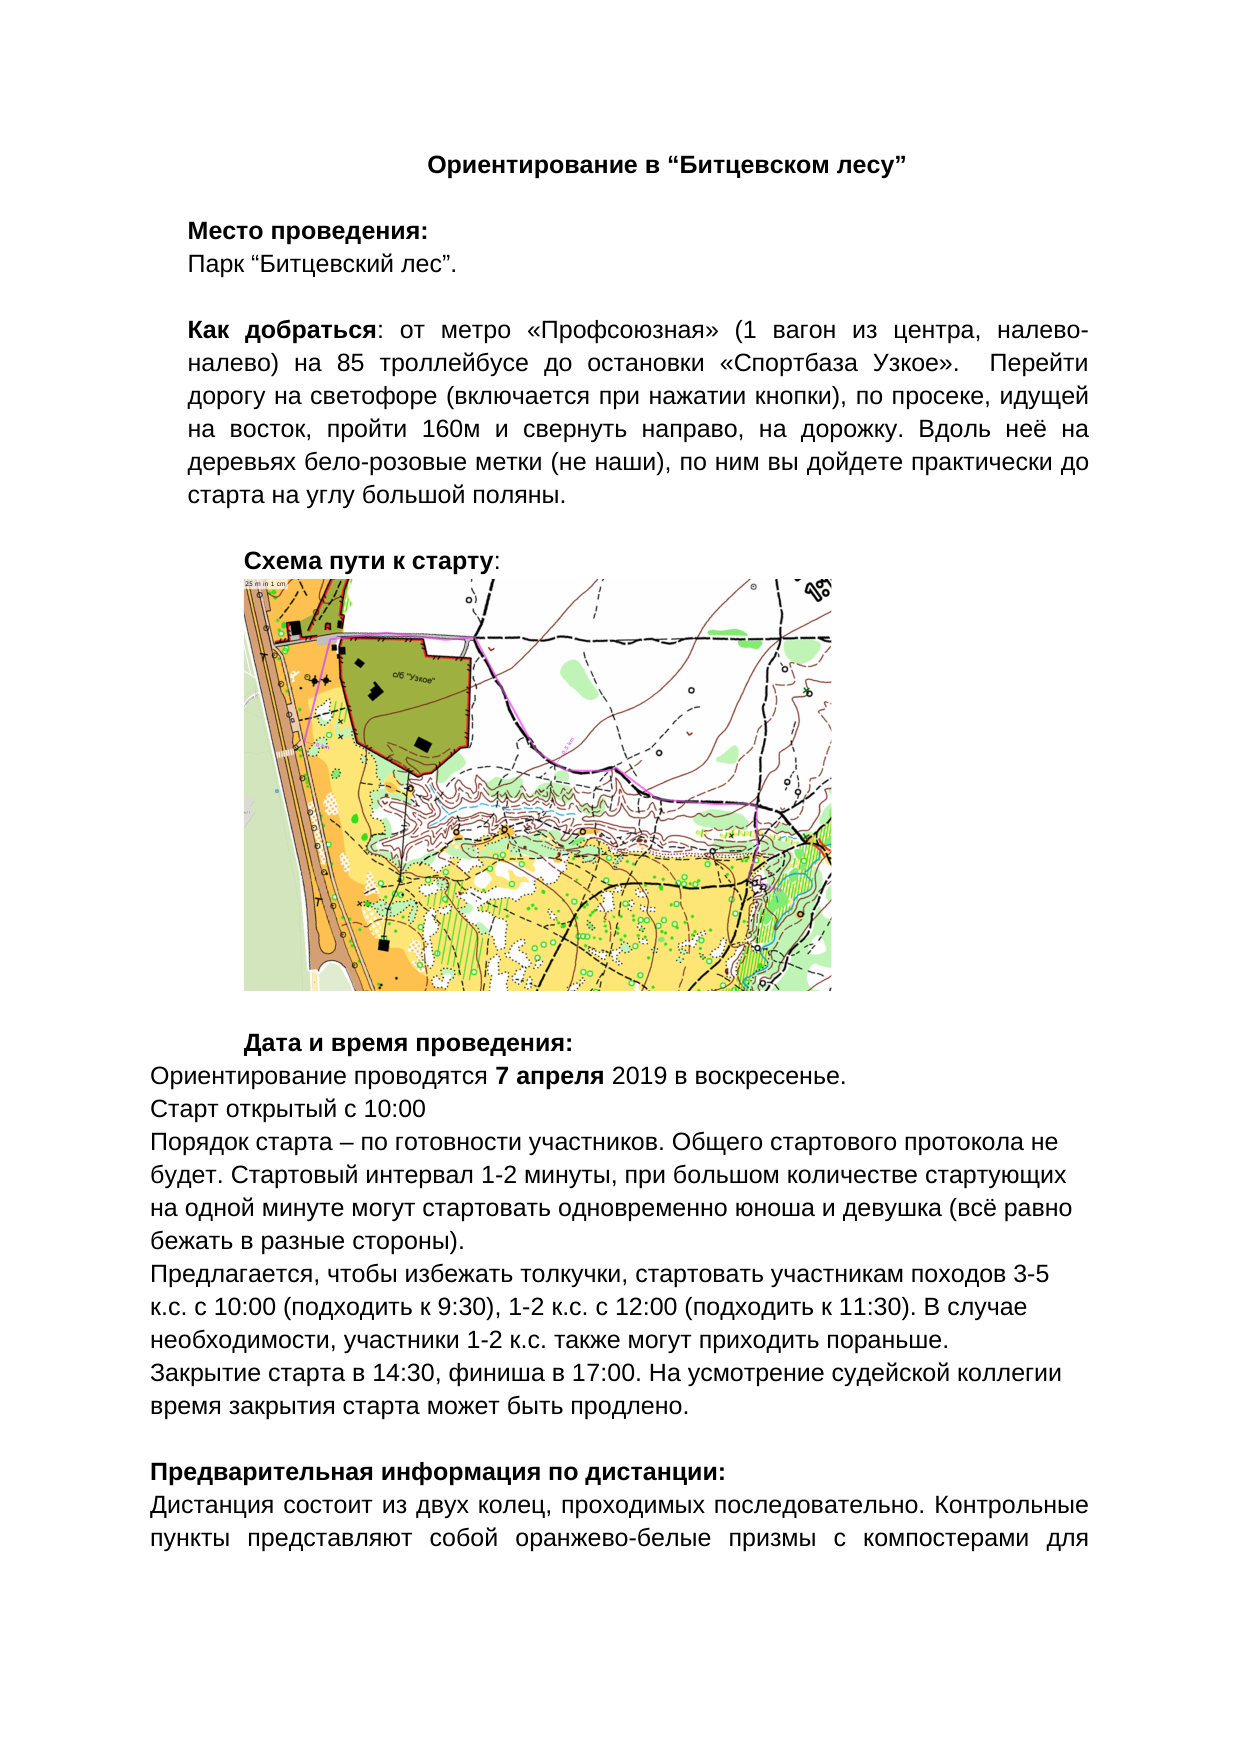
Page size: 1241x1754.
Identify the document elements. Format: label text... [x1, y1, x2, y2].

text Порядок старта – по готовности участников. Общего стартового протокола не будет. Стартовый интервал 1-2 минуты, при большом количестве стартующих на одной минуте могут стартовать одновременно юноша и девушка (всё равно бежать в разные стороны). [150, 1127, 1090, 1254]
text Парк “Битцевский лес”. [150, 249, 1090, 278]
text Закрытие старта в 14:30, финиша в 17:00. На усмотрение судейской коллегии время закрытия старта может быть продлено. [150, 1358, 1090, 1420]
text Старт открытый с 10:00 [150, 1094, 1090, 1122]
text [150, 1490, 1090, 1552]
text Дата и время проведения: [187, 1028, 1090, 1056]
text Место проведения: [150, 216, 1090, 245]
text Предлагается, чтобы избежать толкучки, стартовать участникам походов 3-5 к.с. с 10:00 (подходить к 9:30), 1-2 к.с. с 12:00 (подходить к 11:30). В случае необходимости, участники 1-2 к.с. также могут приходить пораньше. [150, 1259, 1090, 1354]
text Ориентирование в “Битцевском лесу” [187, 150, 1090, 179]
text Предварительная информация по дистанции: [150, 1457, 1090, 1486]
text Как добраться: от метро «Профсоюзная» (1 вагон из центра, налево-налево) на 85 троллейбусе до остановки «Спортбаза Узкое». Перейти дорогу на светофоре (включается при нажатии кнопки), по просеке, идущей на восток, пройти 160м и свернуть направо, на дорожку. Вдоль неё на деревьях бело-розовые метки (не наши), по ним вы дойдете практически до старта на углу большой поляны. [187, 315, 1090, 509]
text Ориентирование проводятся 7 апреля 2019 в воскресенье. [150, 1061, 1090, 1089]
text Схема пути к старту: [187, 546, 1090, 575]
